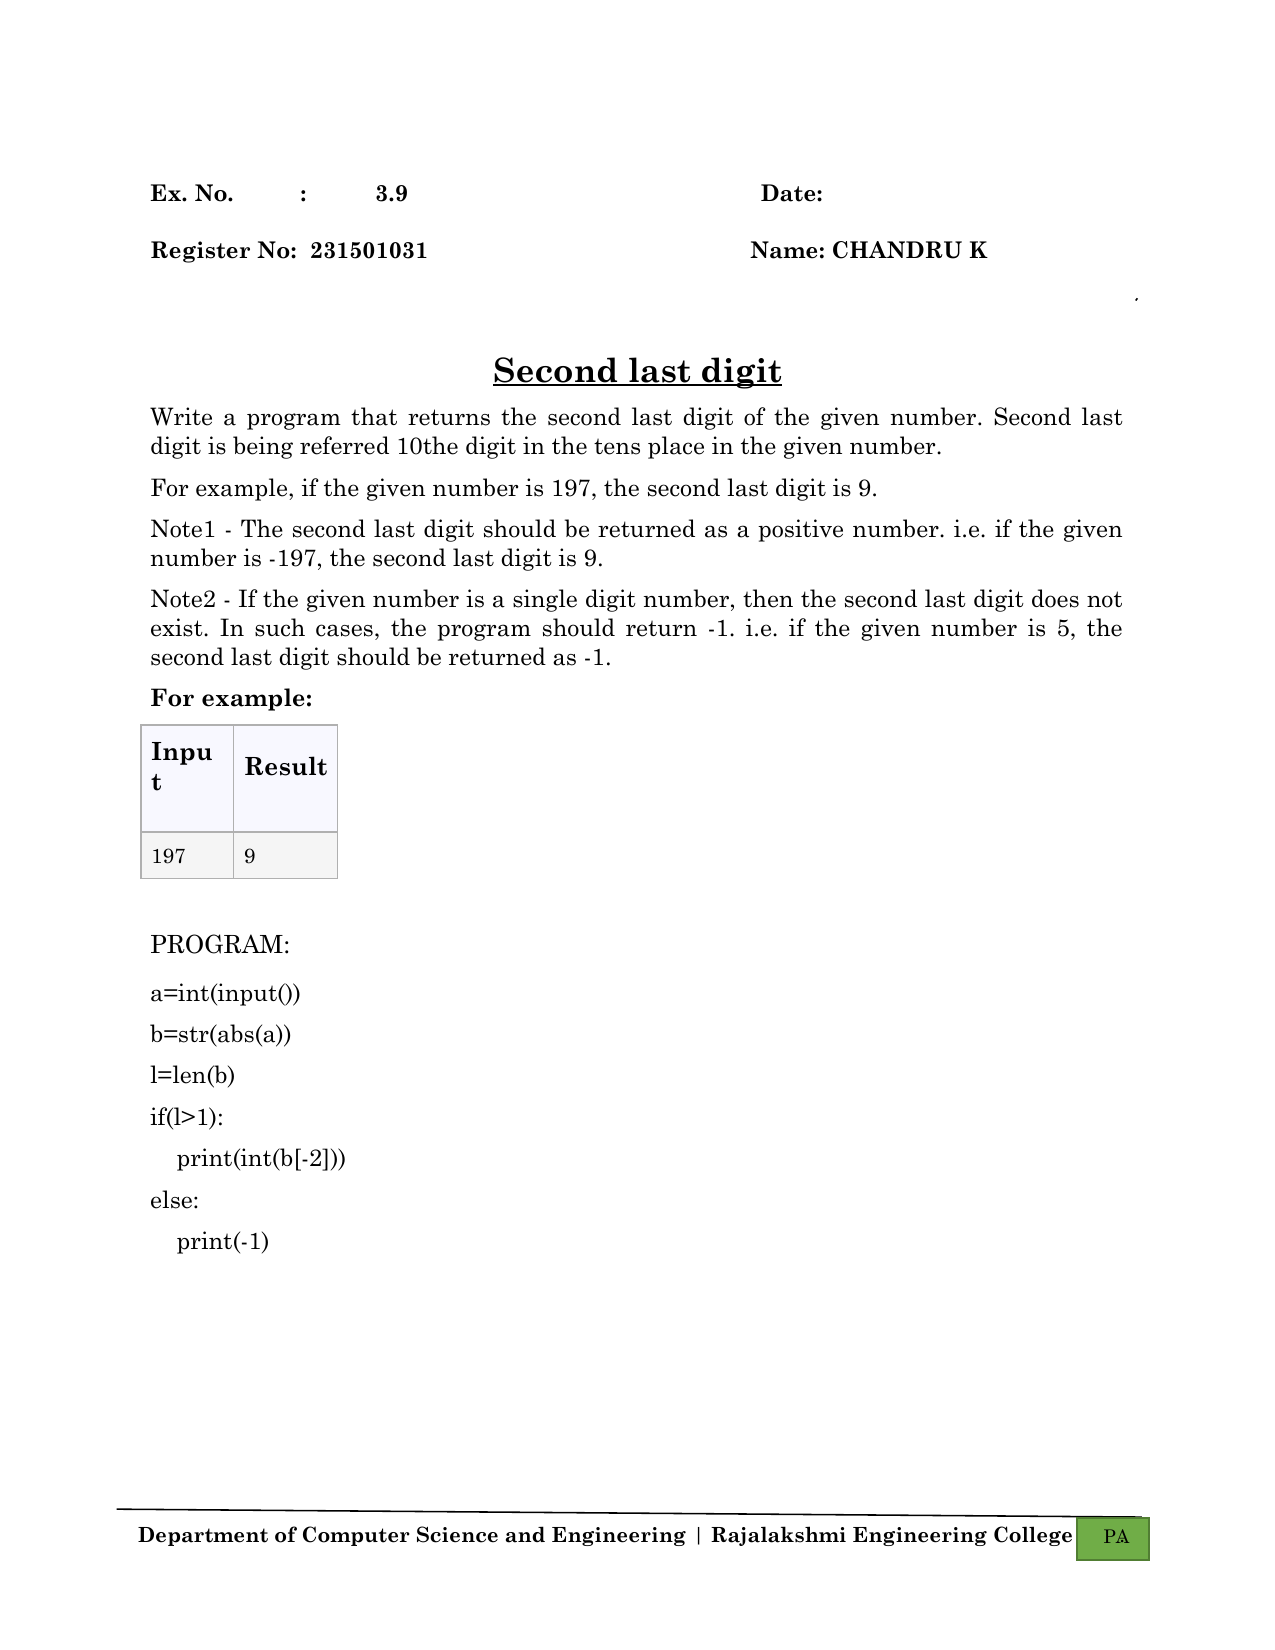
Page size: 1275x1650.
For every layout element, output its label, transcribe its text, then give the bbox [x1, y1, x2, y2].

text else: [150, 1184, 1125, 1213]
text For example: [150, 683, 1125, 712]
text print(int(b[-2])) [150, 1143, 1125, 1172]
text Write a program that returns the second last digit of the given number. Second last digit is being referred 10the digit in the tens place in the given number. [150, 402, 1125, 460]
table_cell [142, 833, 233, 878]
text Note1 - The second last digit should be returned as a positive number. i.e. if the given number is -197, the second last digit is 9. [150, 514, 1125, 571]
text For example, if the given number is 197, the second last digit is 9. [150, 472, 1125, 501]
text if(l>1): [150, 1102, 1125, 1131]
text PROGRAM: [150, 928, 1125, 958]
text Note2 - If the given number is a single digit number, then the second last digit does not exist. In such cases, the program should return -1. i.e. if the given number is 5, the second last digit should be returned as -1. [150, 584, 1125, 670]
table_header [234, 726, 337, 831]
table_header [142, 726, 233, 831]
text Ex. No. : 3.9 Date: [150, 179, 1125, 207]
text b=str(abs(a)) [150, 1019, 1125, 1048]
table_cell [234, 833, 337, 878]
text a=int(input()) [150, 978, 1125, 1006]
text l=len(b) [150, 1060, 1125, 1089]
text Register No: 231501031 Name: CHANDRU K [150, 236, 1125, 263]
text Second last digit [150, 349, 1125, 389]
text print(-1) [150, 1226, 1125, 1254]
